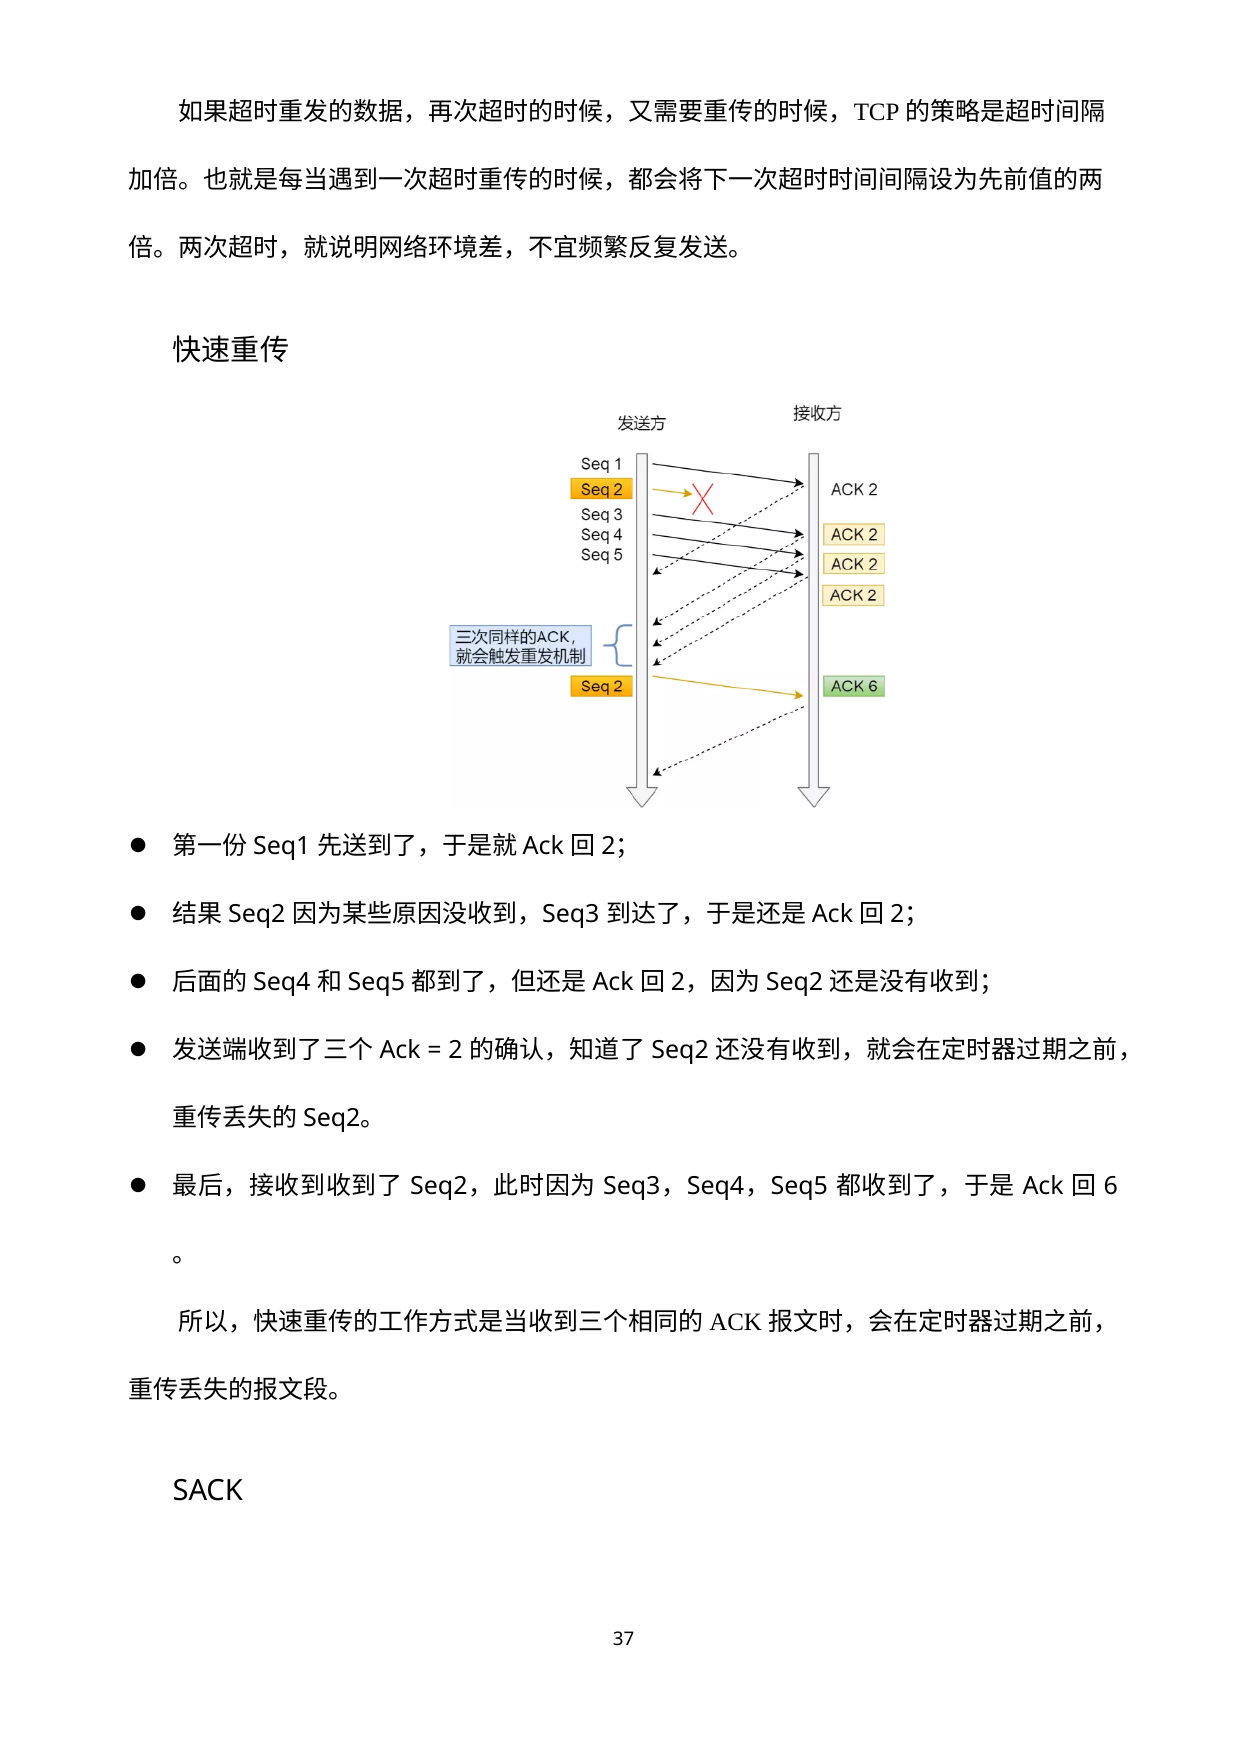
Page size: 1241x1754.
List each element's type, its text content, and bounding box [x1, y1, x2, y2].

picture [449, 402, 885, 808]
list 结果 Seq2 因为某些原因没收到，Seq3 到达了，于是还是 Ack 回 2； [128, 878, 1118, 946]
list 后面的 Seq4 和 Seq5 都到了，但还是 Ack 回 2，因为 Seq2 还是没有收到； [128, 946, 1118, 1014]
text 所以，快速重传的工作方式是当收到三个相同的 ACK 报文时，会在定时器过期之前，重传丢失的报文段。 [128, 1285, 1118, 1421]
list 发送端收到了三个 Ack = 2 的确认，知道了 Seq2 还没有收到，就会在定时器过期之前，重传丢失的 Seq2。 [128, 1014, 1118, 1149]
text 如果超时重发的数据，再次超时的时候，又需要重传的时候，TCP 的策略是超时间隔加倍。也就是每当遇到一次超时重传的时候，都会将下一次超时时间间隔设为先前值的两倍。两次超时，就说明网络环境差，不宜频繁反复发送。 [128, 76, 1118, 279]
list 第一份 Seq1 先送到了，于是就 Ack 回 2； [128, 810, 1118, 878]
list 最后，接收到收到了 Seq2，此时因为 Seq3，Seq4，Seq5 都收到了，于是 Ack 回 6 。 [128, 1149, 1118, 1285]
subtitle 快速重传 [172, 313, 1118, 381]
subtitle SACK [172, 1455, 1118, 1523]
